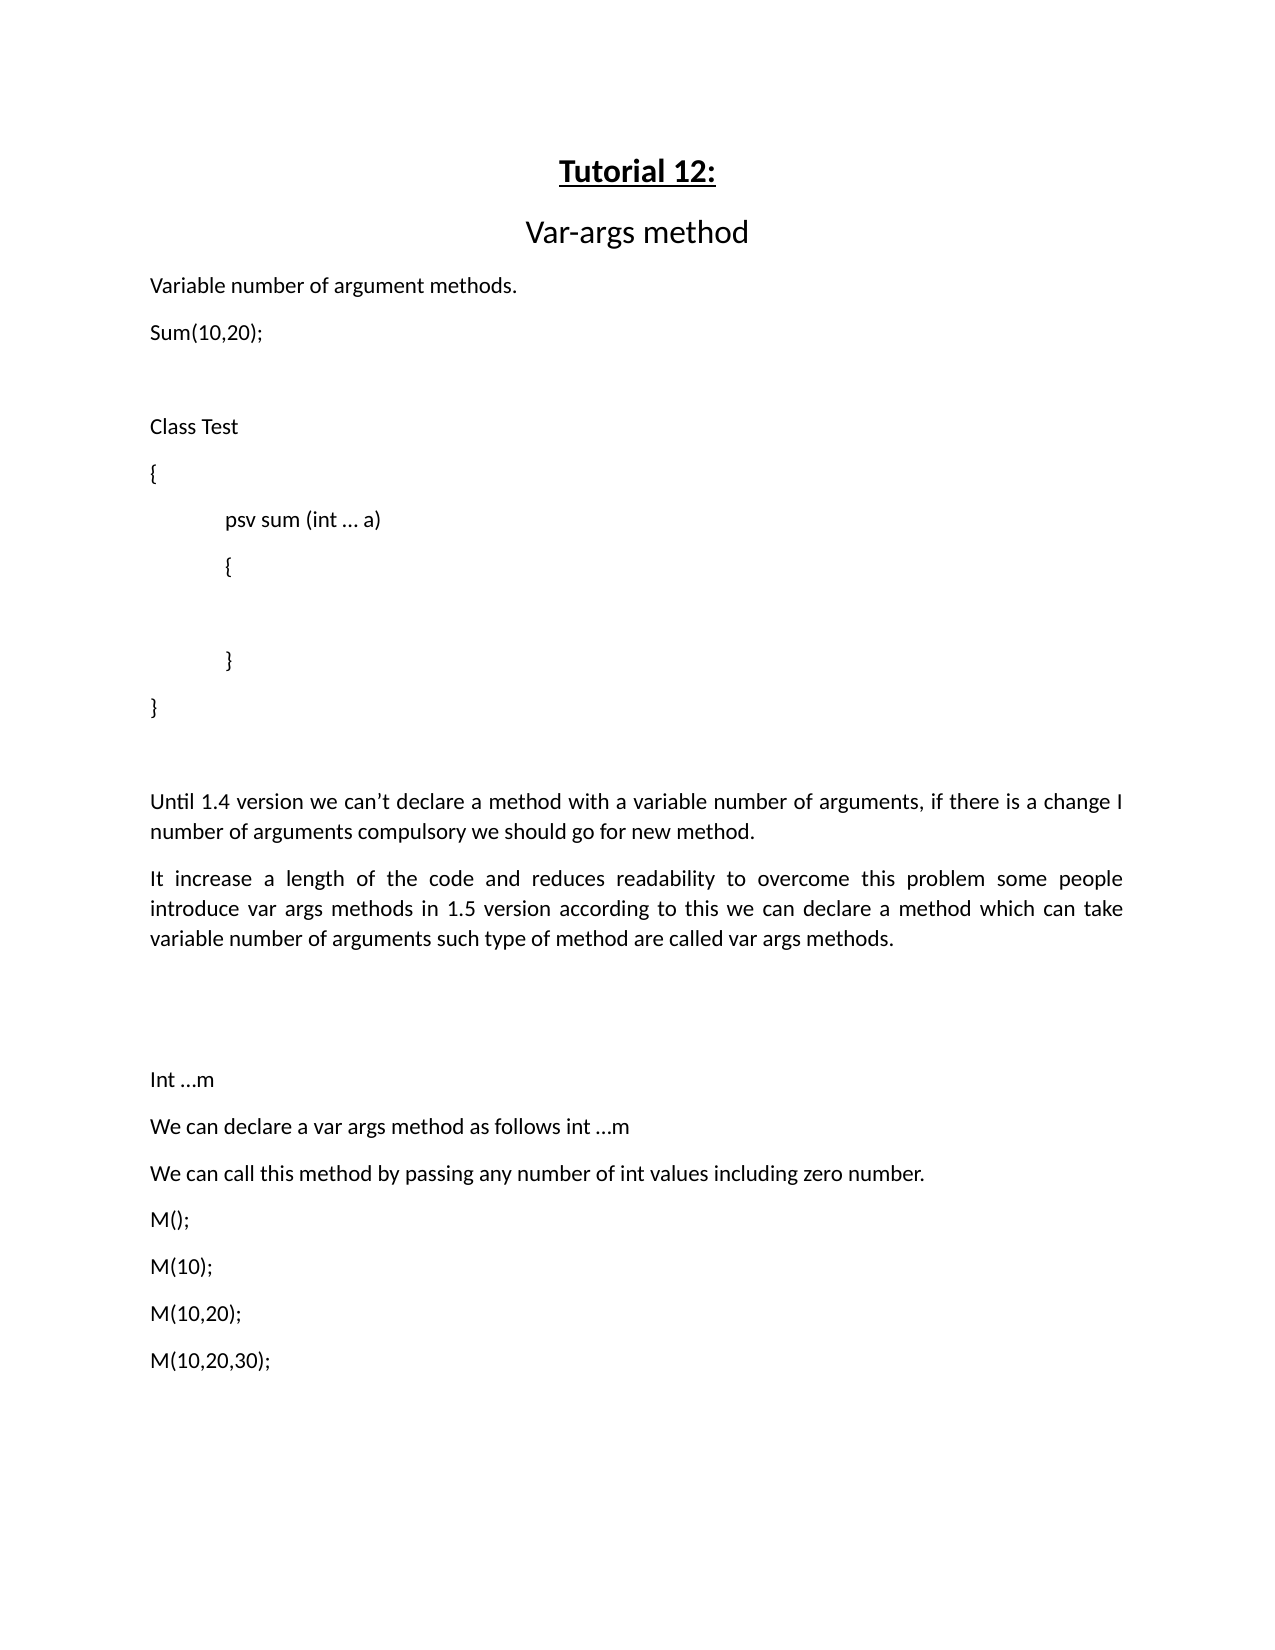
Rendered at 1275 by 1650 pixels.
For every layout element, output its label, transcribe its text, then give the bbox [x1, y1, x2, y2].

text M(); [150, 1206, 1125, 1234]
text M(10); [150, 1252, 1125, 1281]
text { [150, 459, 1125, 487]
text Class Test [150, 412, 1125, 440]
text Var-args method [150, 211, 1125, 251]
text We can call this method by passing any number of int values including zero number. [150, 1159, 1125, 1187]
text M(10,20); [150, 1299, 1125, 1327]
text Until 1.4 version we can’t declare a method with a variable number of arguments, if there is a change I number of arguments compulsory we should go for new method. [150, 787, 1125, 845]
text Tutorial 12: [150, 150, 1125, 191]
text It increase a length of the code and reduces readability to overcome this problem some people introduce var args methods in 1.5 version according to this we can declare a method which can take variable number of arguments such type of method are called var args methods. [150, 864, 1125, 952]
text Variable number of argument methods. [150, 271, 1125, 299]
text Int …m [150, 1065, 1125, 1093]
text psv sum (int … a) [150, 506, 1125, 534]
text Sum(10,20); [150, 318, 1125, 346]
text M(10,20,30); [150, 1346, 1125, 1374]
text } [150, 646, 1125, 674]
text } [150, 693, 1125, 721]
text { [150, 552, 1125, 581]
text We can declare a var args method as follows int …m [150, 1112, 1125, 1140]
